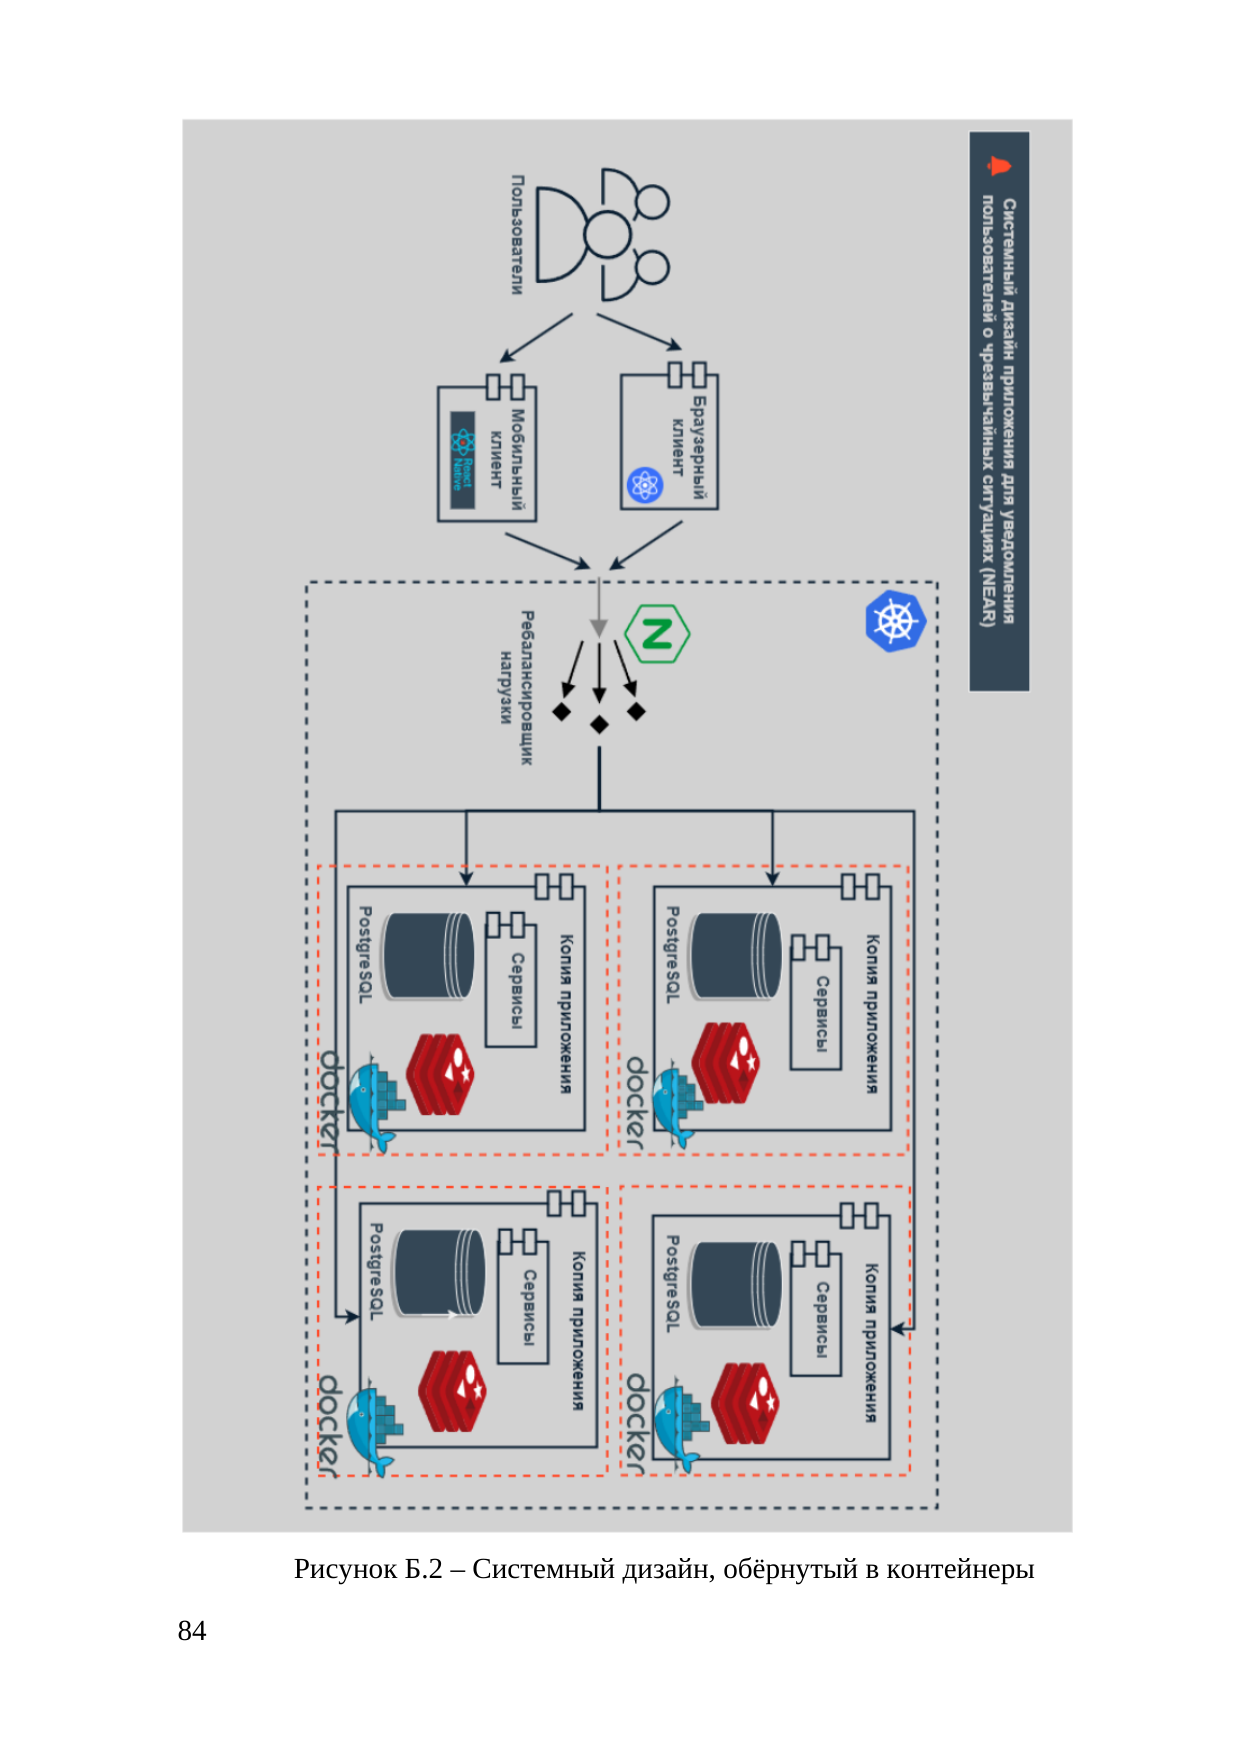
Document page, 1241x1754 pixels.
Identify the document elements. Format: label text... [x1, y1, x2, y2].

text Рисунок Б.2 – Системный дизайн, обёрнутый в контейнеры [177, 1551, 1152, 1584]
picture [183, 120, 1073, 1531]
